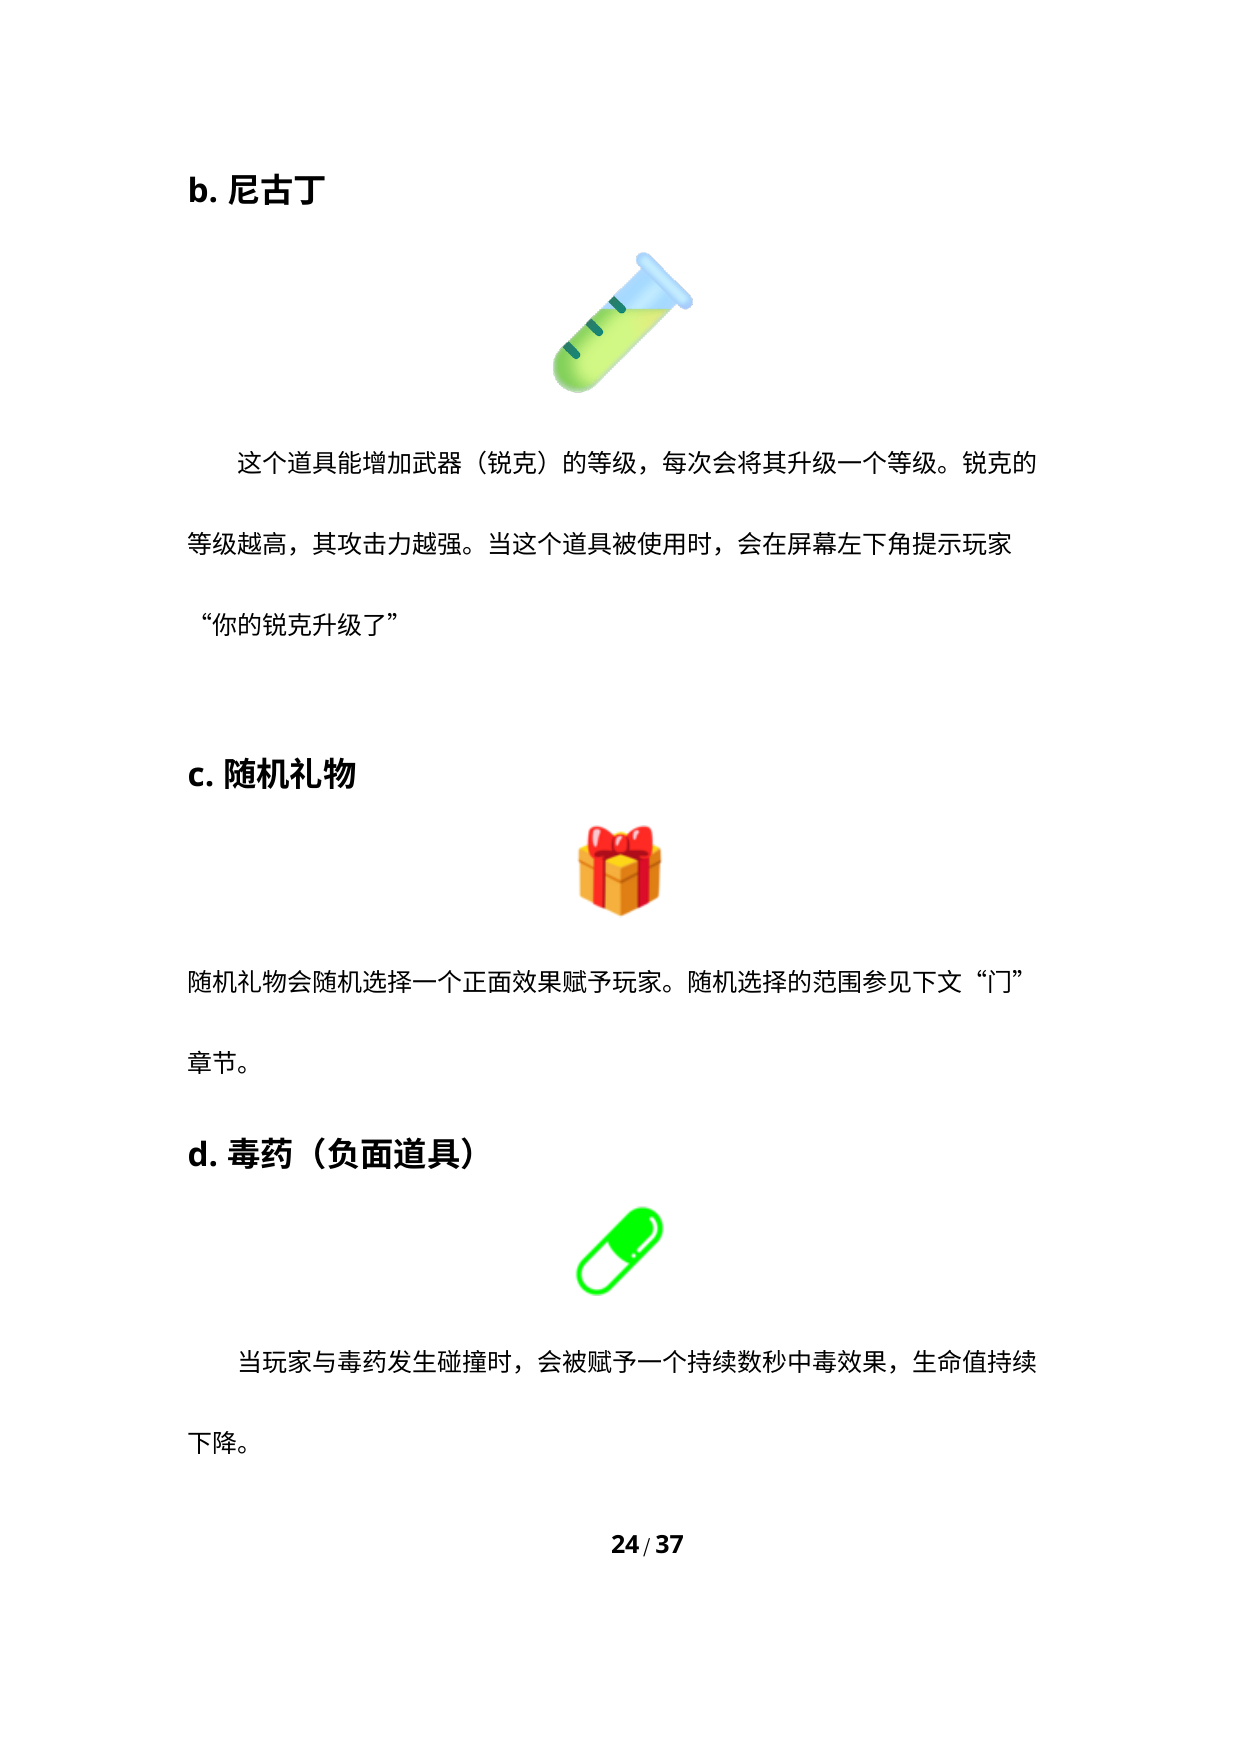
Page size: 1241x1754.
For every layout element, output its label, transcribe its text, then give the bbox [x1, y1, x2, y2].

text 这个道具能增加武器（锐克）的等级，每次会将其升级一个等级。锐克的等级越高，其攻击力越强。当这个道具被使用时，会在屏幕左下角提示玩家“你的锐克升级了” [187, 429, 1053, 656]
picture [573, 1205, 667, 1299]
subtitle 尼古丁 [187, 156, 1053, 221]
subtitle 毒药（负面道具） [187, 1119, 1053, 1184]
picture [539, 241, 701, 403]
picture [573, 825, 667, 919]
subtitle 随机礼物 [187, 739, 1053, 804]
text 随机礼物会随机选择一个正面效果赋予玩家。随机选择的范围参见下文“门”章节。 [187, 948, 1053, 1094]
text 当玩家与毒药发生碰撞时，会被赋予一个持续数秒中毒效果，生命值持续下降。 [187, 1328, 1053, 1474]
